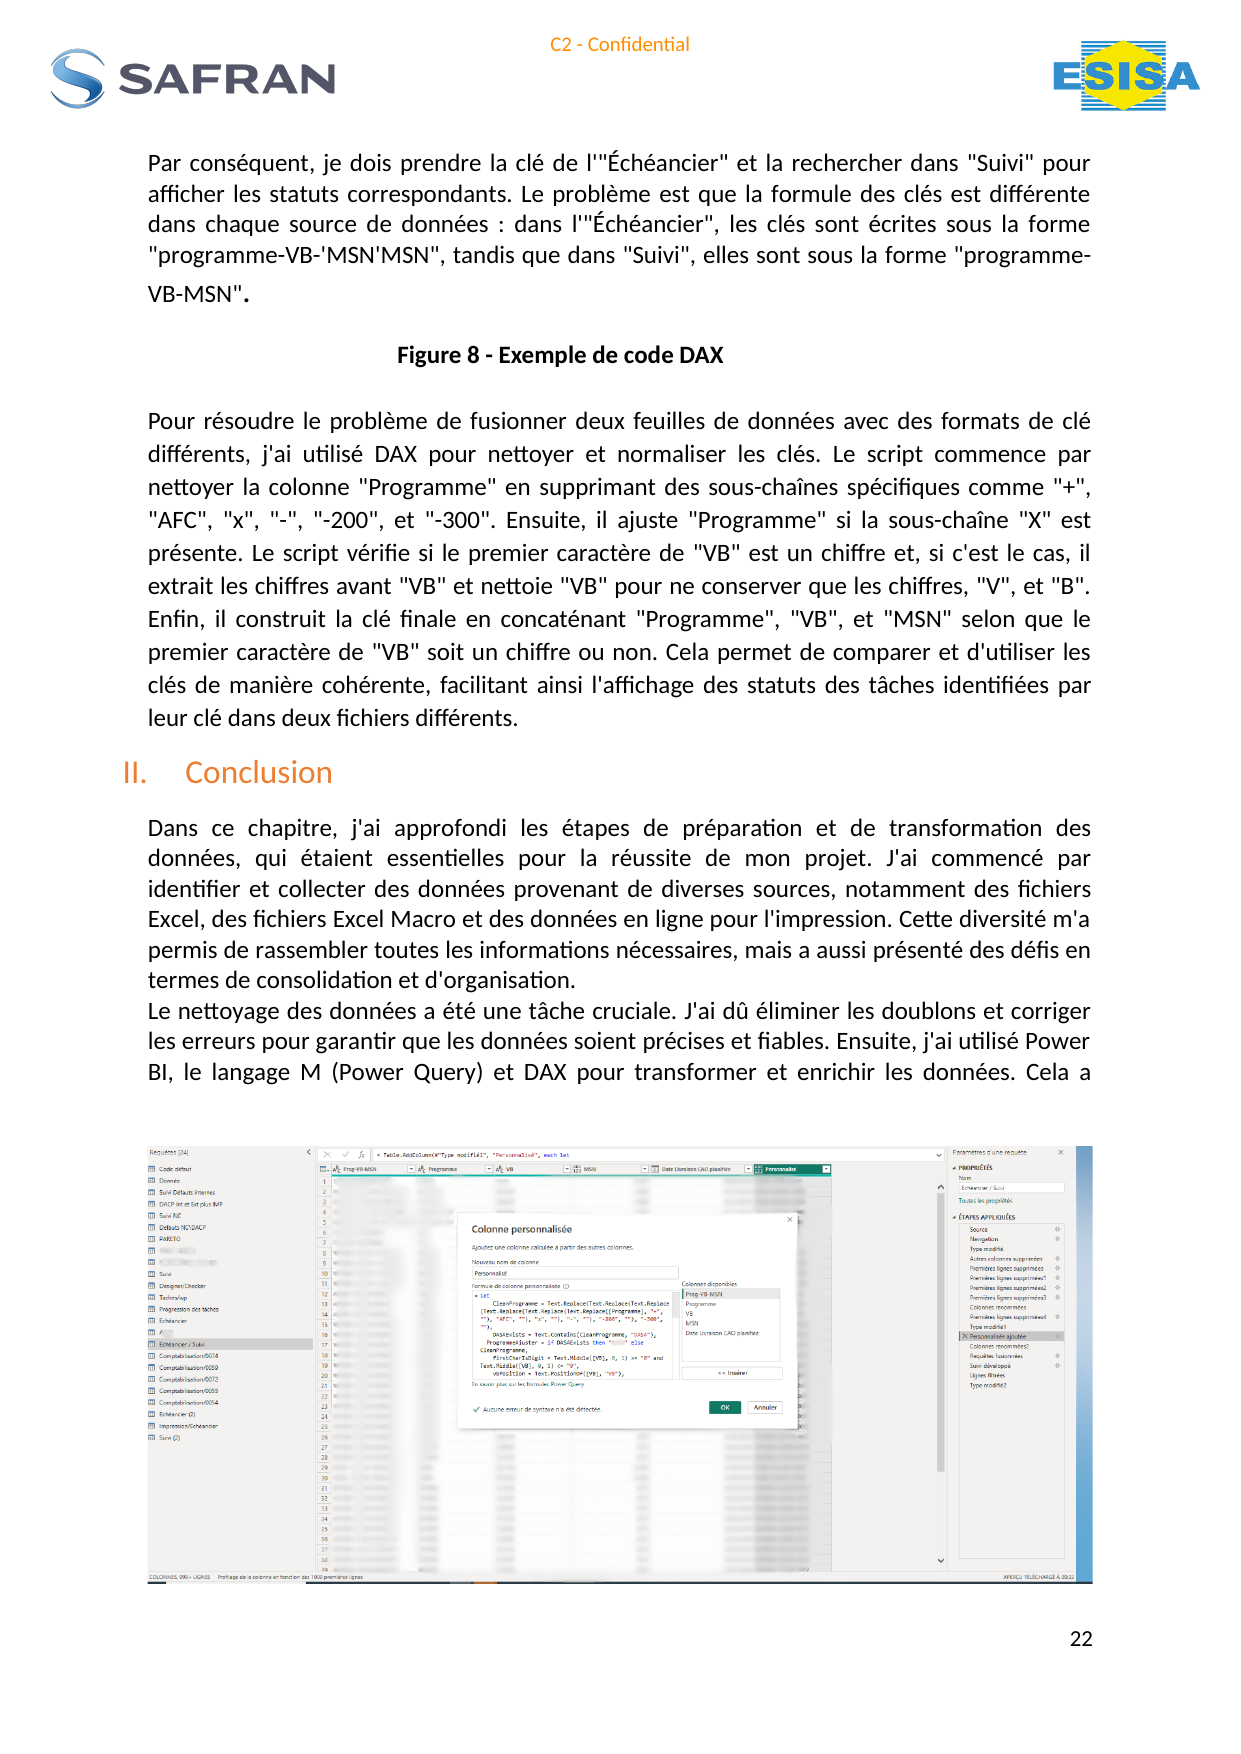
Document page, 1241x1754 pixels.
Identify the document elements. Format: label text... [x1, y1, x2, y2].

text Pour résoudre le problème de fusionner deux feuilles de données avec des formats de clé différents, j'ai utilisé DAX pour nettoyer et normaliser les clés. Le script commence par nettoyer la colonne "Programme" en supprimant des sous-chaînes spécifiques comme "+", "AFC", "x", "-", "-200", et "-300". Ensuite, il ajuste "Programme" si la sous-chaîne "X" est présente. Le script vérifie si le premier caractère de "VB" est un chiffre et, si c'est le cas, il extrait les chiffres avant "VB" et nettoie "VB" pour ne conserver que les chiffres, "V", et "B". Enfin, il construit la clé finale en concaténant "Programme", "VB", et "MSN" selon que le premier caractère de "VB" soit un chiffre ou non. Cela permet de comparer et d'utiliser les clés de manière cohérente, facilitant ainsi l'affichage des statuts des tâches identifiées par leur clé dans deux fichiers différents. [148, 405, 1093, 732]
text Par conséquent, je dois prendre la clé de l'"Échéancier" et la rechercher dans "Suivi" pour afficher les statuts correspondants. Le problème est que la formule des clés est différente dans chaque source de données : dans l'"Échéancier", les clés sont écrites sous la forme "programme-VB-'MSN'MSN", tandis que dans "Suivi", elles sont sous la forme "programme-VB-MSN". [148, 148, 1093, 310]
list Conclusion [148, 751, 1093, 792]
picture [22, 20, 363, 137]
text Figure 8 - Exemple de code DAX [369, 339, 1093, 370]
picture [1050, 9, 1206, 148]
text Dans ce chapitre, j'ai approfondi les étapes de préparation et de transformation des données, qui étaient essentielles pour la réussite de mon projet. J'ai commencé par identifier et collecter des données provenant de diverses sources, notamment des fichiers Excel, des fichiers Excel Macro et des données en ligne pour l'impression. Cette diversité m'a permis de rassembler toutes les informations nécessaires, mais a aussi présenté des défis en termes de consolidation et d'organisation. [148, 812, 1093, 995]
text Le nettoyage des données a été une tâche cruciale. J'ai dû éliminer les doublons et corriger les erreurs pour garantir que les données soient précises et fiables. Ensuite, j'ai utilisé Power BI, le langage M (Power Query) et DAX pour transformer et enrichir les données. Cela a impliqué de structurer les informations, de créer des mesures personnalisées, et de préparer les données pour une analyse approfondie. [148, 995, 1093, 1087]
picture [147, 1146, 1093, 1584]
